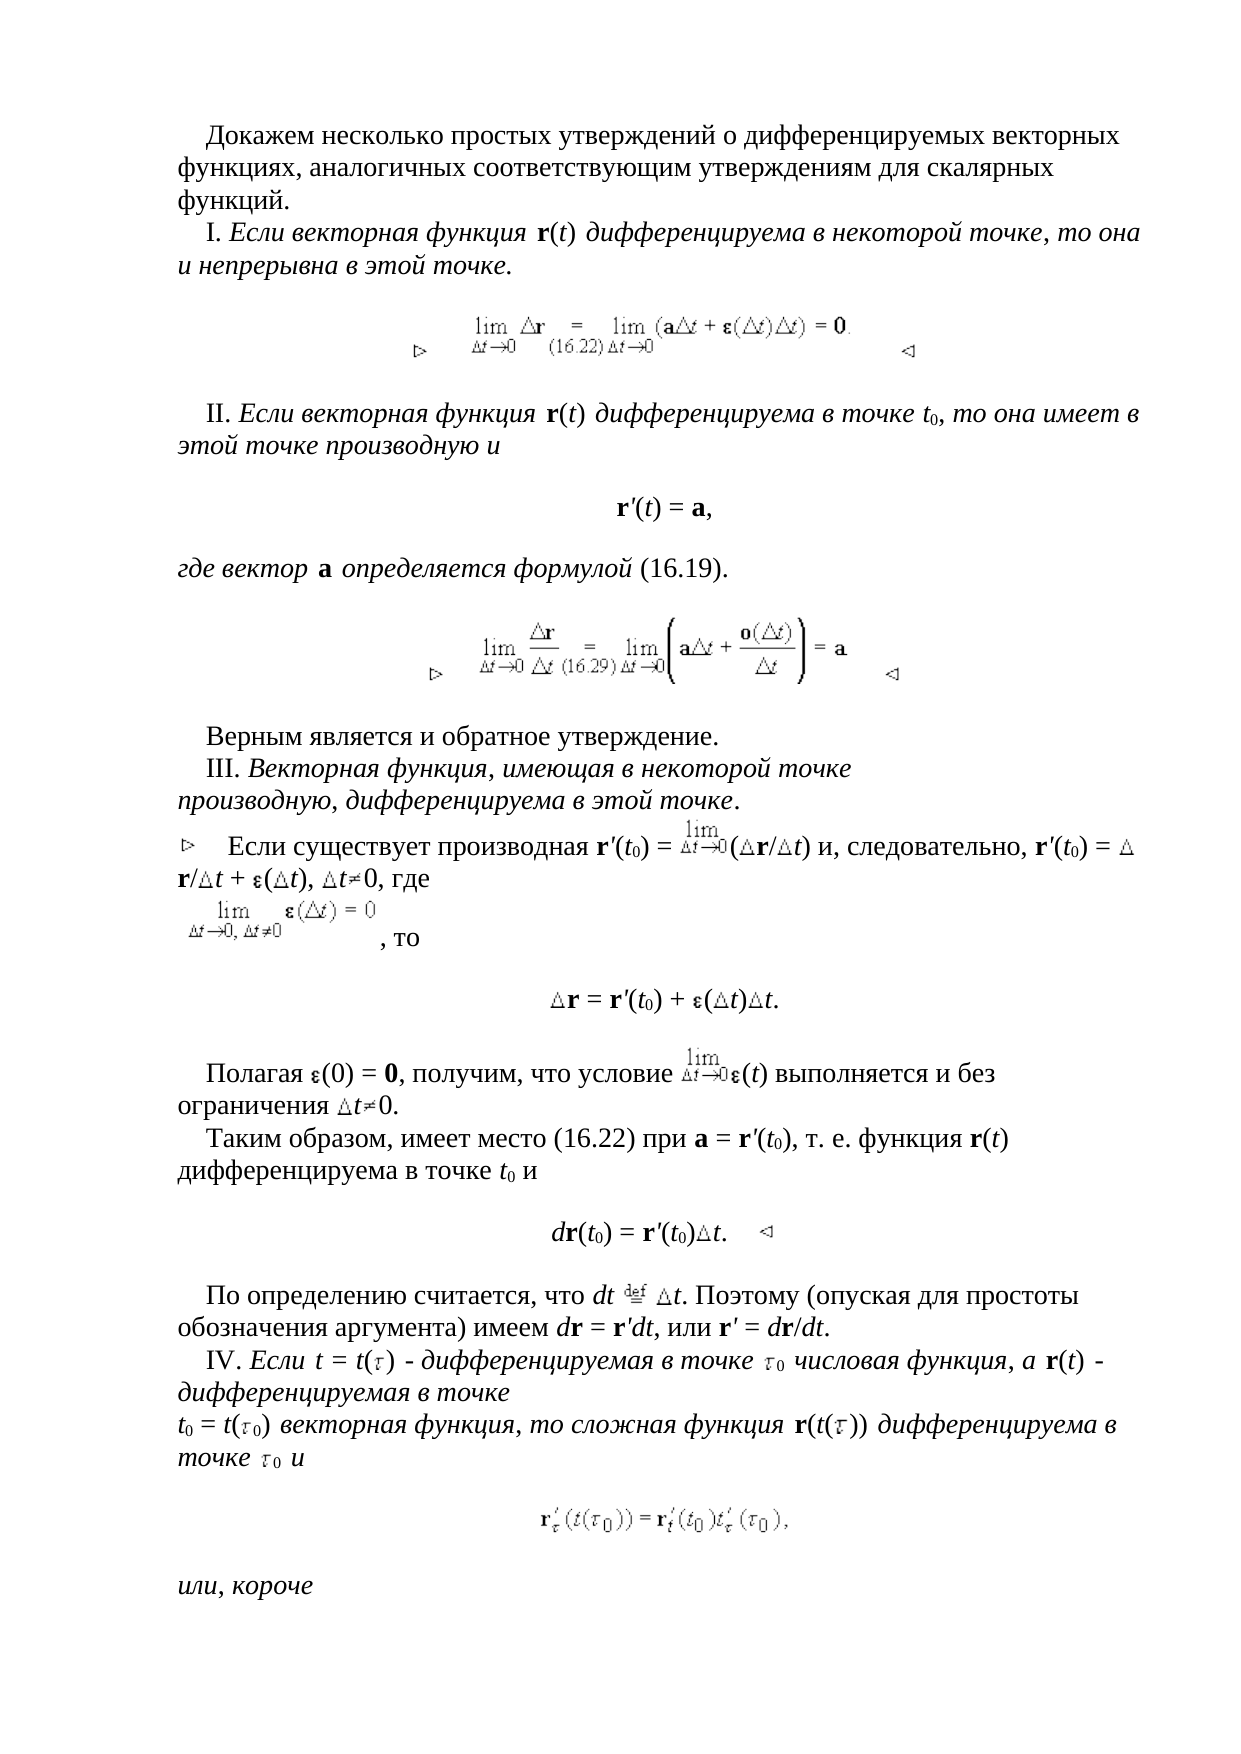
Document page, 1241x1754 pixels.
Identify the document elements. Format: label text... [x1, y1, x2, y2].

picture [680, 1043, 742, 1083]
picture [538, 1501, 791, 1539]
picture [361, 1097, 379, 1115]
picture [695, 1222, 713, 1241]
picture [177, 833, 199, 855]
picture [321, 868, 339, 888]
picture [184, 893, 380, 947]
picture [272, 868, 290, 888]
text Полагая (0) = 0, получим, что условие (t) выполняется и без ограничения t0. Таким образом, имеет место (16.22) при a = r'(t0), т. е. функция r(t) дифференцируема в точке t0 и [177, 1043, 1152, 1186]
picture [738, 836, 757, 855]
picture [425, 661, 448, 684]
picture [467, 309, 855, 361]
picture [656, 1285, 674, 1305]
picture [712, 989, 730, 1008]
picture [373, 1356, 386, 1370]
picture [692, 995, 704, 1008]
text где вектор a определяется формулой (16.19). [177, 552, 1152, 584]
picture [776, 836, 794, 855]
text r'(t) = a, [177, 490, 1152, 522]
text или, короче [177, 1568, 1152, 1601]
picture [549, 989, 567, 1008]
text Докажем несколько простых утверждений о дифференцируемых векторных функциях, аналогичных соответствующим утверждениям для скалярных функций. I. Если векторная функция r(t) дифференцируема в некоторой точке, то она и непрерывна в этой точке. [177, 118, 1152, 280]
picture [756, 1219, 778, 1241]
picture [336, 1096, 354, 1115]
picture [623, 1276, 649, 1305]
text II. Если векторная функция r(t) дифференцируема в точке t0, то она имеет в этой точке производную и [177, 396, 1152, 461]
text Верным является и обратное утверждение. III. Векторная функция, имеющая в некоторой точке производную, дифференцируема в этой точке. Если существует производная r'(t0) = (r/t) и, следовательно, r'(t0) = r/t + (t), t0, где , то [177, 719, 1152, 952]
picture [747, 989, 765, 1008]
picture [252, 874, 264, 888]
picture [897, 338, 919, 361]
text По определению считается, что dt t. Поэтому (опуская для простоты обозначения аргумента) имеем dr = r'dt, или r' = dr/dt. IV. Если t = t() - дифференцируемая в точке 0 числовая функция, а r(t) - дифференцируемая в точке t0 = t(0) векторная функция, то сложная функция r(t()) дифференцируема в точке 0 и [177, 1276, 1152, 1472]
picture [833, 1418, 849, 1434]
text r = r'(t0) + (t)t. [177, 982, 1152, 1014]
picture [240, 1421, 253, 1434]
picture [346, 870, 364, 888]
picture [1118, 836, 1136, 855]
picture [881, 661, 904, 684]
picture [410, 338, 432, 361]
picture [763, 1356, 777, 1370]
picture [260, 1453, 273, 1467]
picture [475, 613, 854, 684]
picture [310, 1069, 322, 1083]
text dr(t0) = r'(t0)t. [177, 1215, 1152, 1247]
picture [197, 868, 215, 888]
picture [679, 815, 730, 855]
